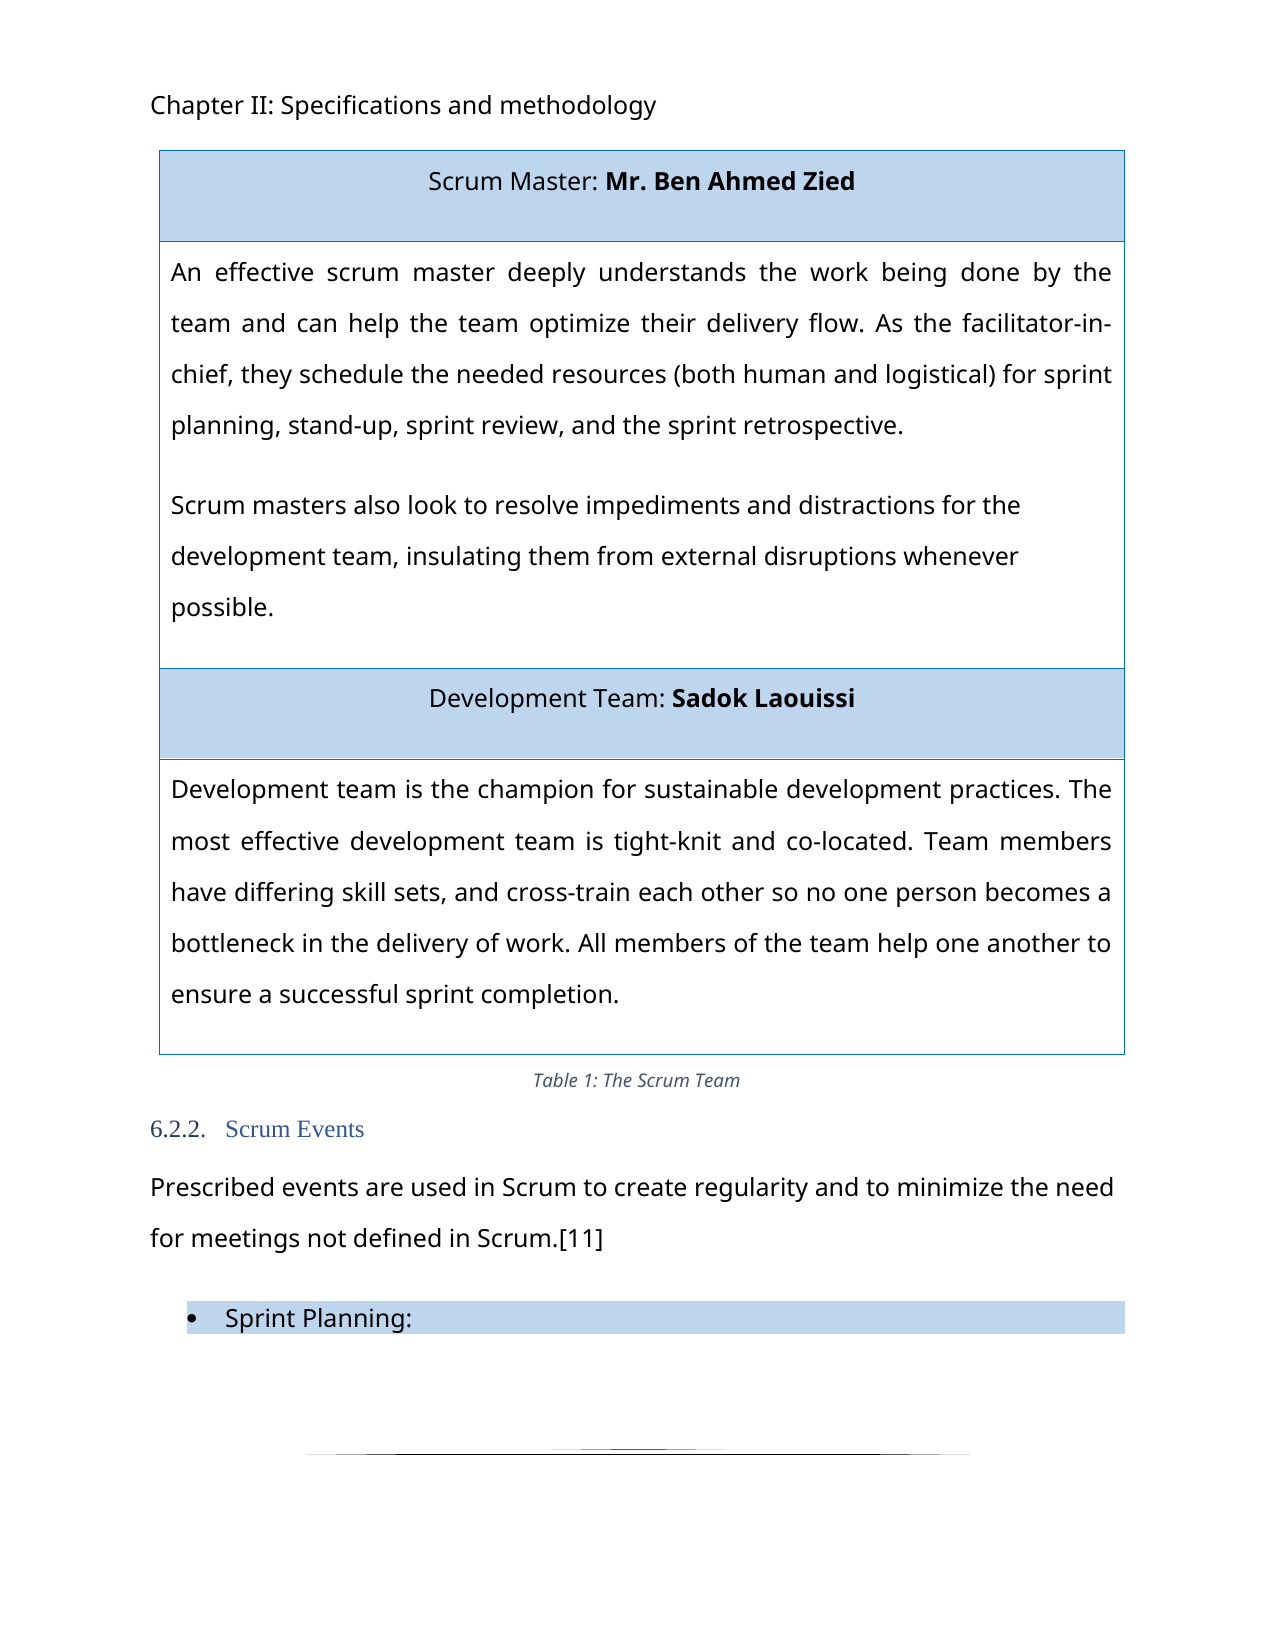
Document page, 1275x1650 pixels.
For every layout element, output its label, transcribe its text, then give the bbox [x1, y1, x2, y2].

subtitle Scrum Events [150, 1114, 1125, 1142]
table_cell Development team is the champion for sustainable development practices. The most effective development team is tight-knit and co-located. Team members have differing skill sets, and cross-train each other so no one person becomes a bottleneck in the delivery of work. All members of the team help one another to ensure a successful sprint completion. [160, 760, 1124, 1054]
table_cell Scrum Master: Mr. Ben Ahmed Zied [160, 151, 1124, 241]
table_cell An effective scrum master deeply understands the work being done by the team and can help the team optimize their delivery flow. As the facilitator-in-chief, they schedule the needed resources (both human and logistical) for sprint planning, stand-up, sprint review, and the sprint retrospective. Scrum masters also look to resolve impediments and distractions for the development team, insulating them from external disruptions whenever possible. [160, 242, 1124, 667]
text Prescribed events are used in Scrum to create regularity and to minimize the need for meetings not defined in Scrum.[11] [150, 1169, 1125, 1254]
list Sprint Planning: [187, 1301, 1125, 1334]
table_cell Development Team: Sadok Laouissi [160, 669, 1124, 758]
text Table 1: The Scrum Team [150, 1067, 1125, 1093]
